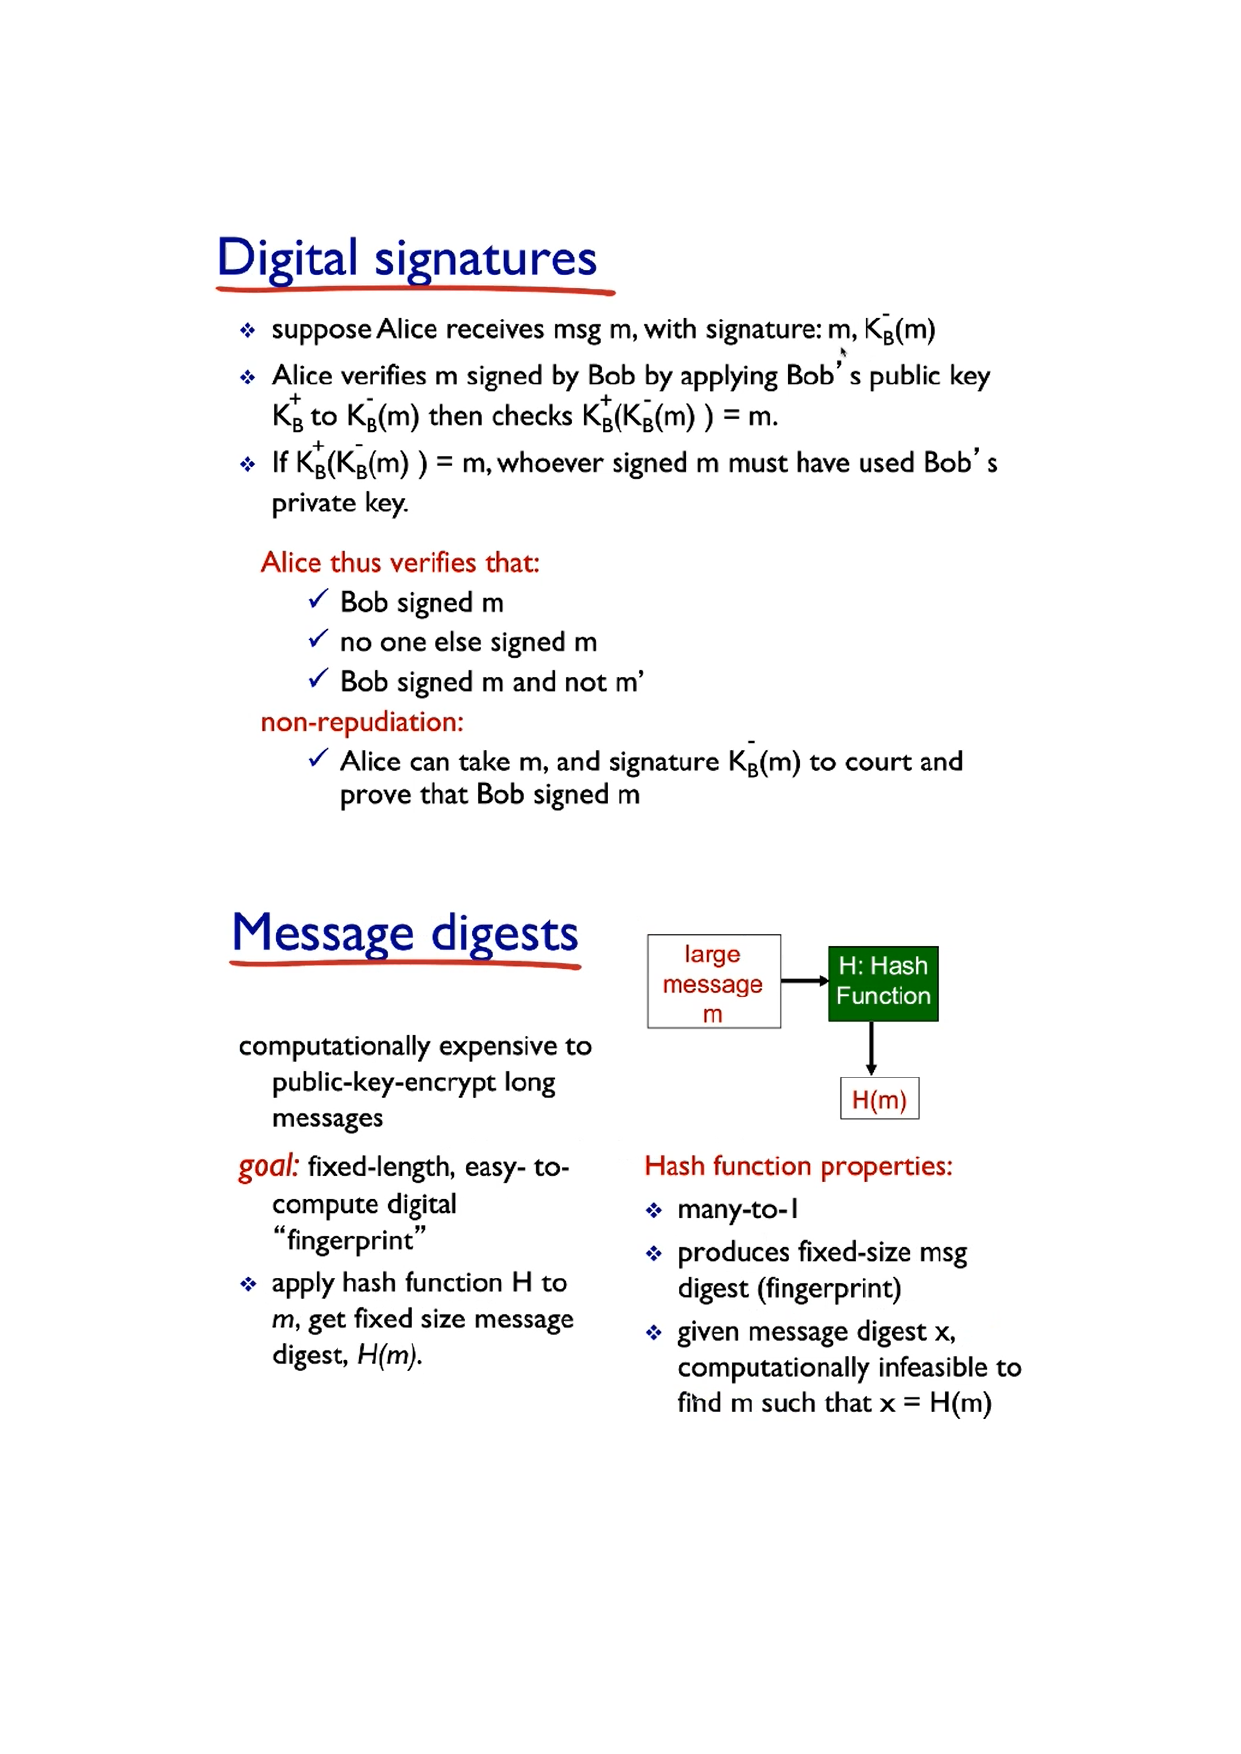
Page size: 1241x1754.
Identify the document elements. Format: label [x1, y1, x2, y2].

picture [187, 194, 1052, 826]
picture [187, 877, 1052, 1440]
